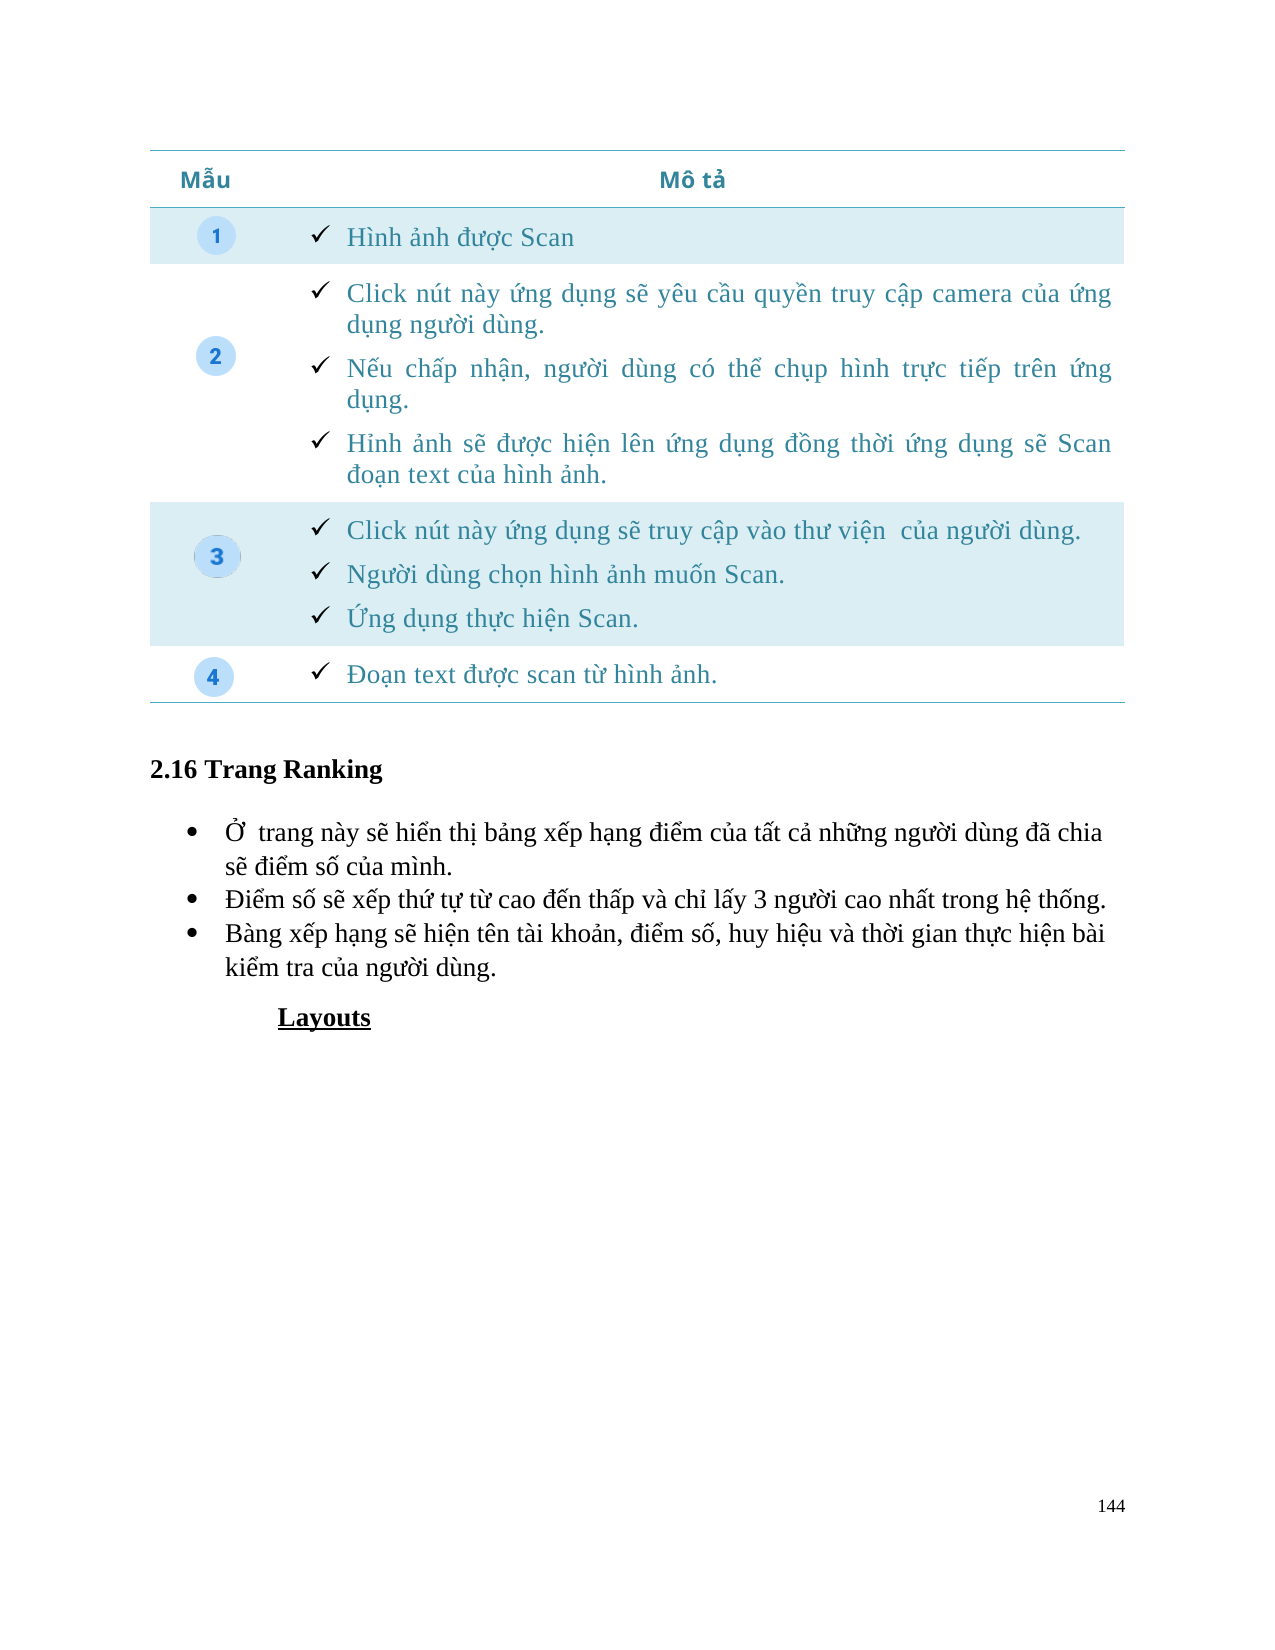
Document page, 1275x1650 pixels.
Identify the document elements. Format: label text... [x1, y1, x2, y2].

table_cell [150, 208, 260, 264]
list Ở trang này sẽ hiển thị bảng xếp hạng điểm của tất cả những người dùng đã chia sẽ điểm số của mình. [187, 816, 1125, 881]
table_cell Click nút này ứng dụng sẽ yêu cầu quyền truy cập camera của ứng dụng người dùng. Nếu chấp nhận, người dùng có thể chụp hình trực tiếp trên ứng dụng. Hỉnh ảnh sẽ được hiện lên ứng dụng đồng thời ứng dụng sẽ Scan đoạn text của hình ảnh. [260, 265, 1124, 502]
table_header Mẫu [150, 151, 260, 207]
picture [191, 653, 238, 701]
table_cell [150, 502, 260, 646]
table_cell [150, 265, 260, 502]
table_cell Hình ảnh được Scan [260, 208, 1124, 264]
text 2.16 Trang Ranking [150, 753, 1125, 784]
table_header Mô tả [260, 151, 1124, 207]
list Bàng xếp hạng sẽ hiện tên tài khoản, điểm số, huy hiệu và thời gian thực hiện bài kiểm tra của người dùng. [187, 917, 1125, 982]
table_cell Click nút này ứng dụng sẽ truy cập vào thư viện của người dùng. Người dùng chọn hình ảnh muốn Scan. Ứng dụng thực hiện Scan. [260, 502, 1124, 646]
table_cell Đoạn text được scan từ hình ảnh. [260, 646, 1124, 702]
list Điểm số sẽ xếp thứ tự từ cao đến thấp và chỉ lấy 3 người cao nhất trong hệ thống. [187, 883, 1125, 915]
table_cell [150, 646, 260, 702]
picture [193, 213, 239, 258]
text Layouts [277, 1001, 1125, 1032]
picture [192, 332, 240, 380]
picture [190, 531, 245, 582]
